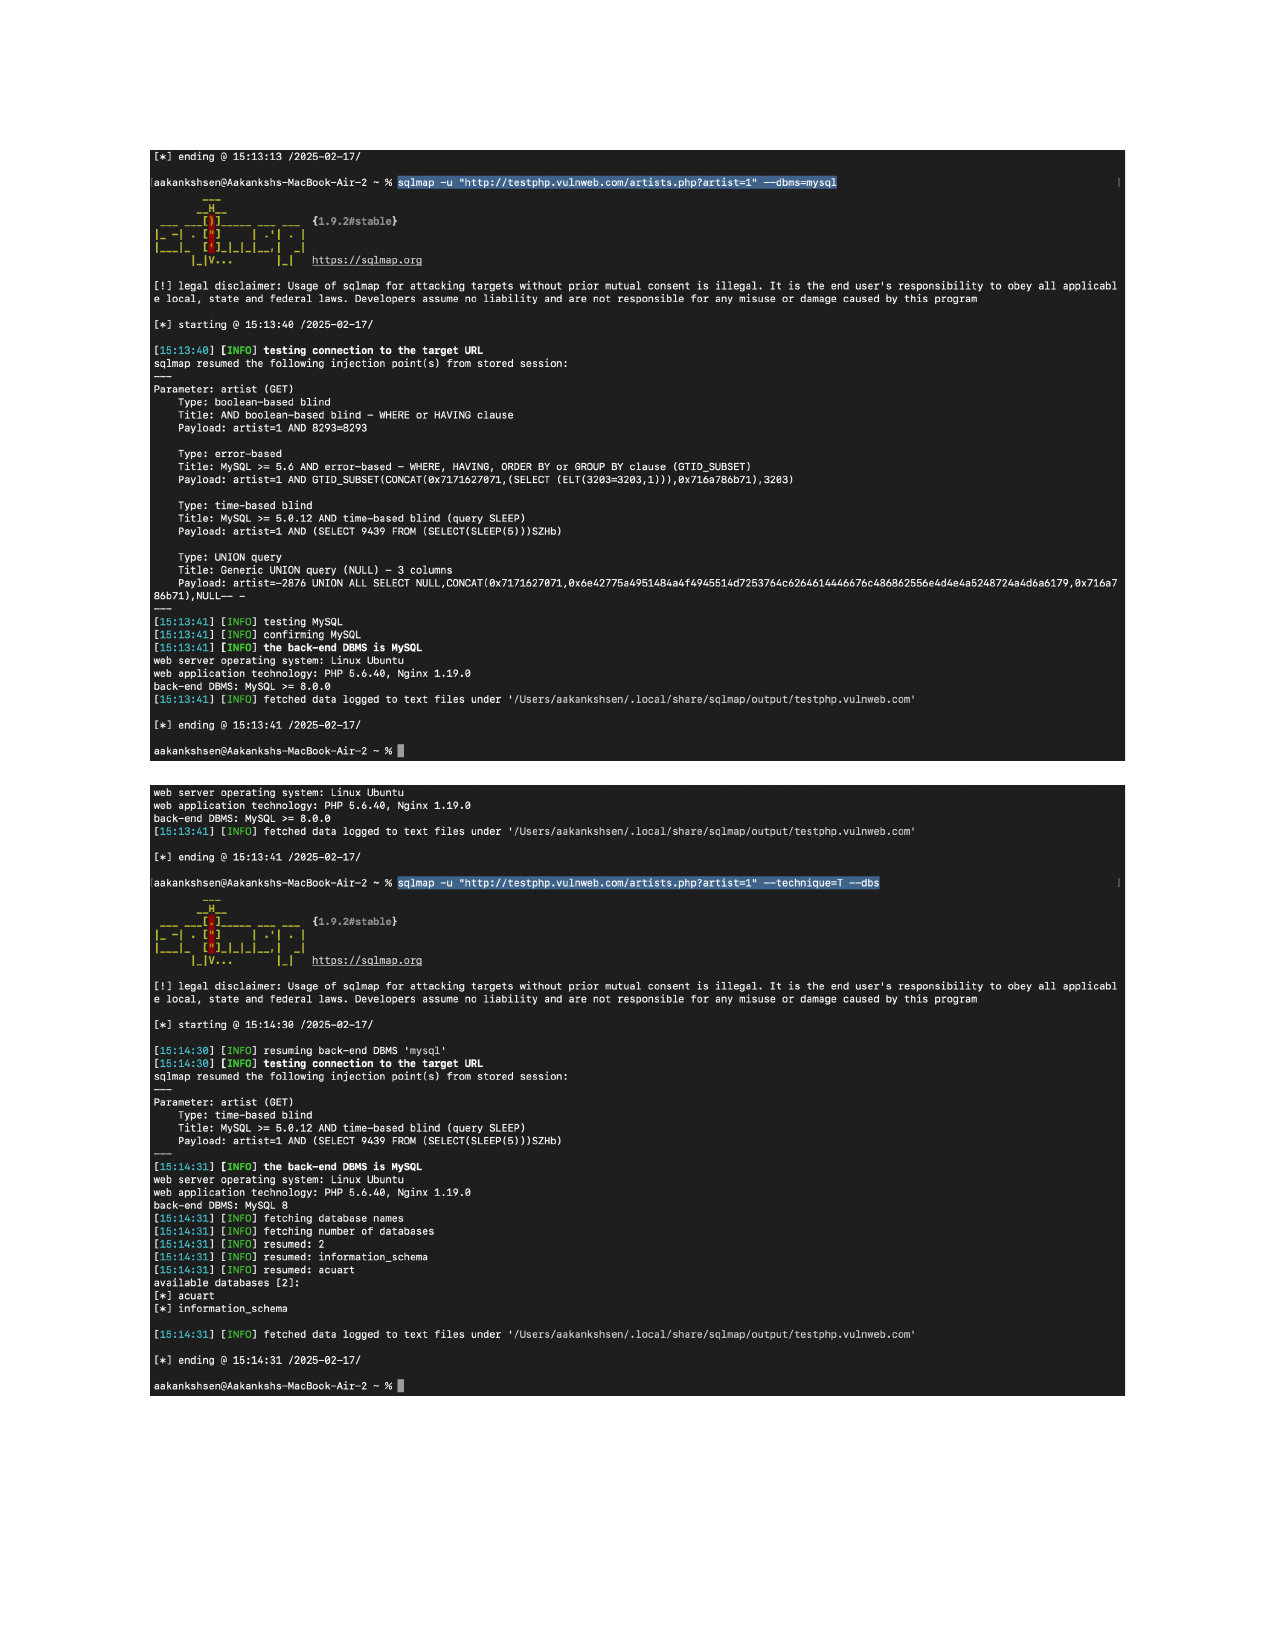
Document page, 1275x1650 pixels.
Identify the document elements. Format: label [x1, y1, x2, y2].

picture [150, 150, 1125, 761]
picture [150, 785, 1125, 1396]
